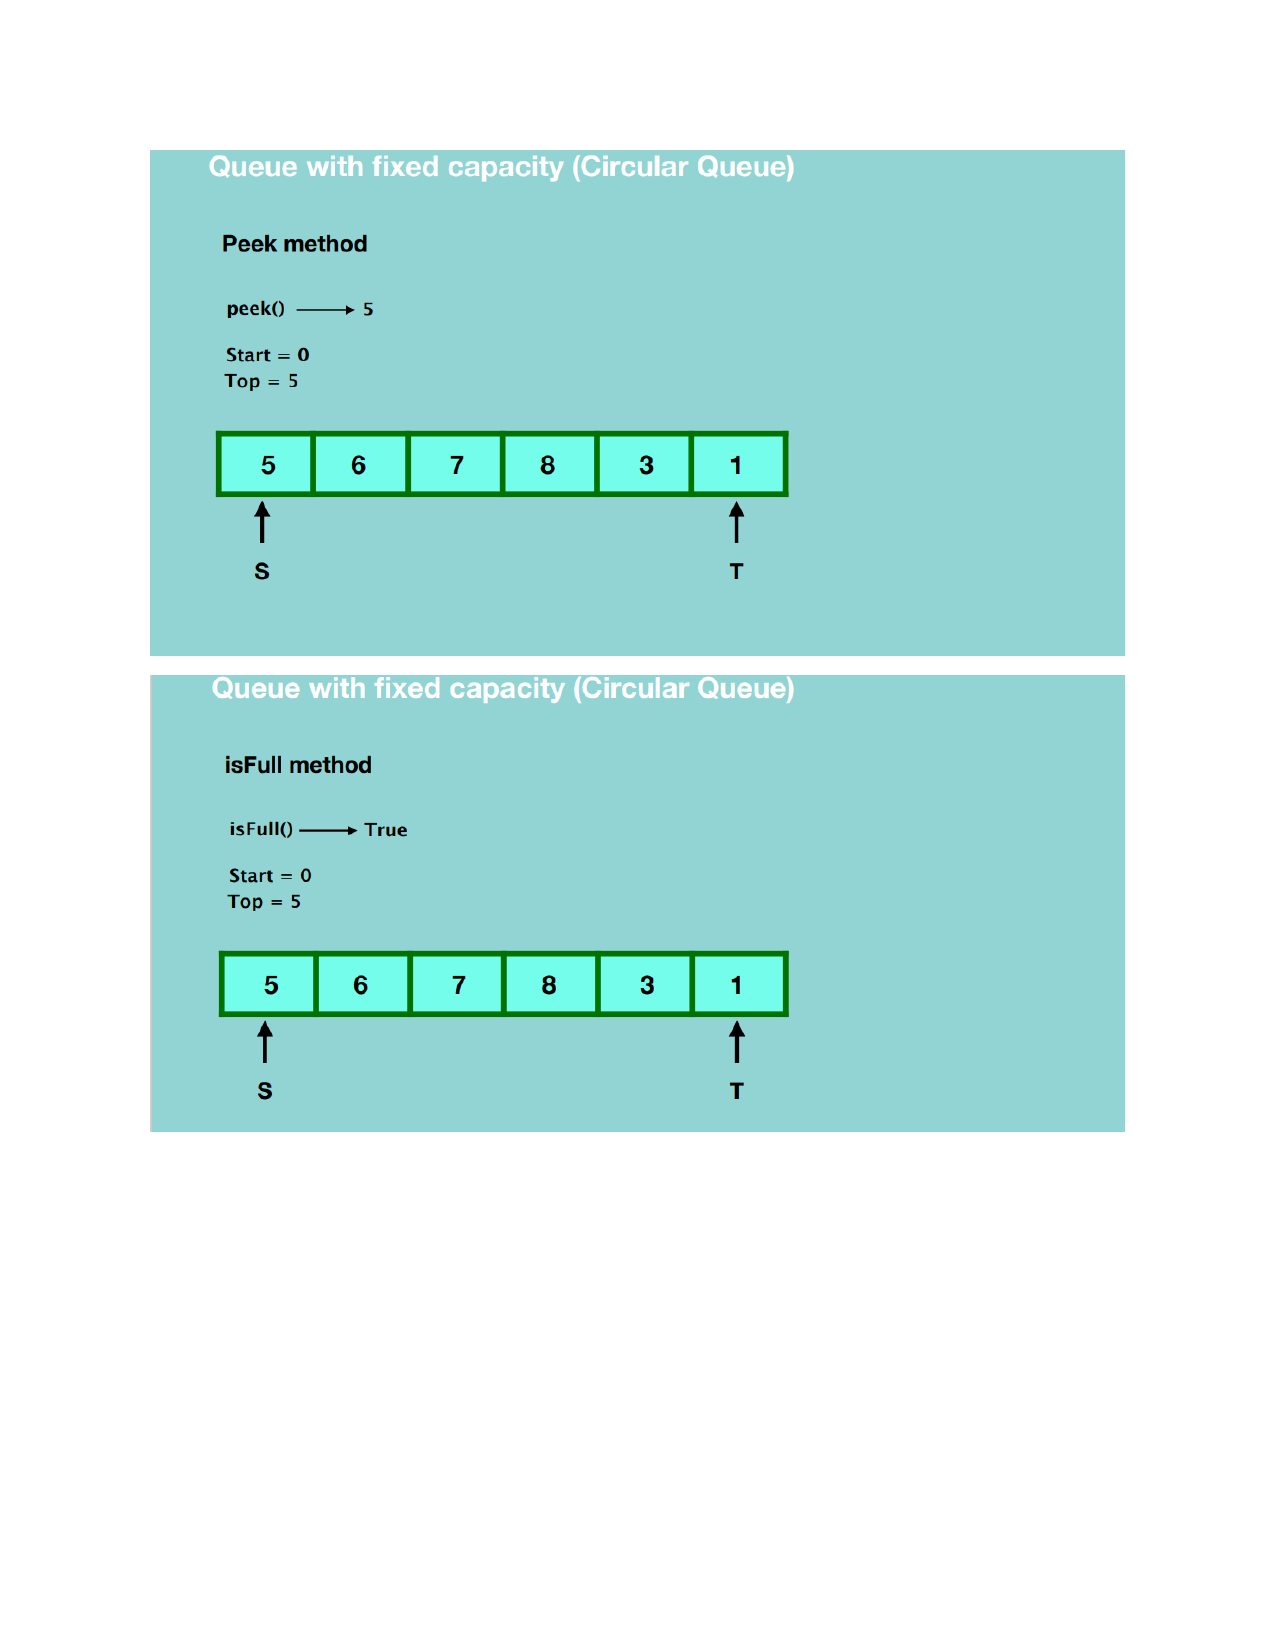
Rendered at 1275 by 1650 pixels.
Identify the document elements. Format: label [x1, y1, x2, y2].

picture [150, 150, 1125, 656]
picture [150, 675, 1125, 1132]
